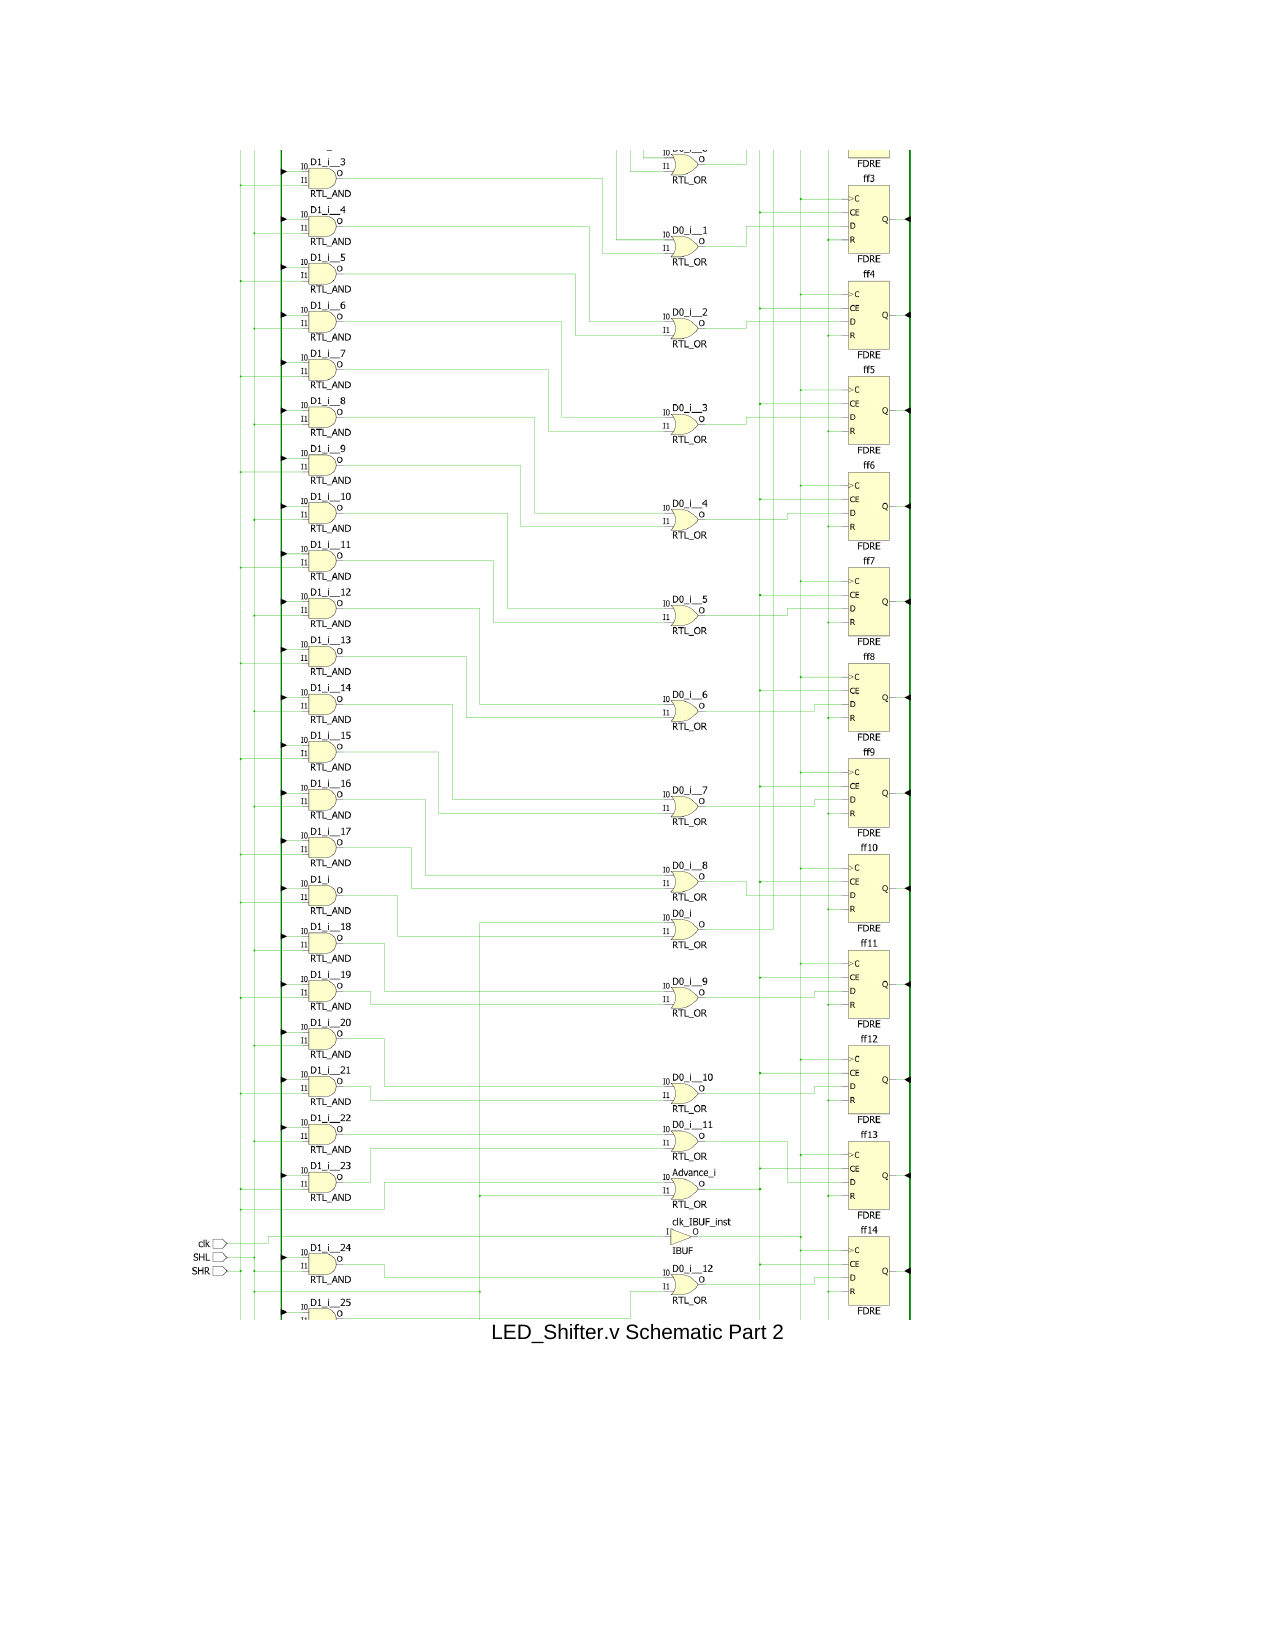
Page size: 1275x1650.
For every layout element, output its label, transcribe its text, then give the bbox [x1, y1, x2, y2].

text LED_Shifter.v Schematic Part 2 [150, 1320, 1125, 1344]
picture [185, 150, 1090, 1320]
